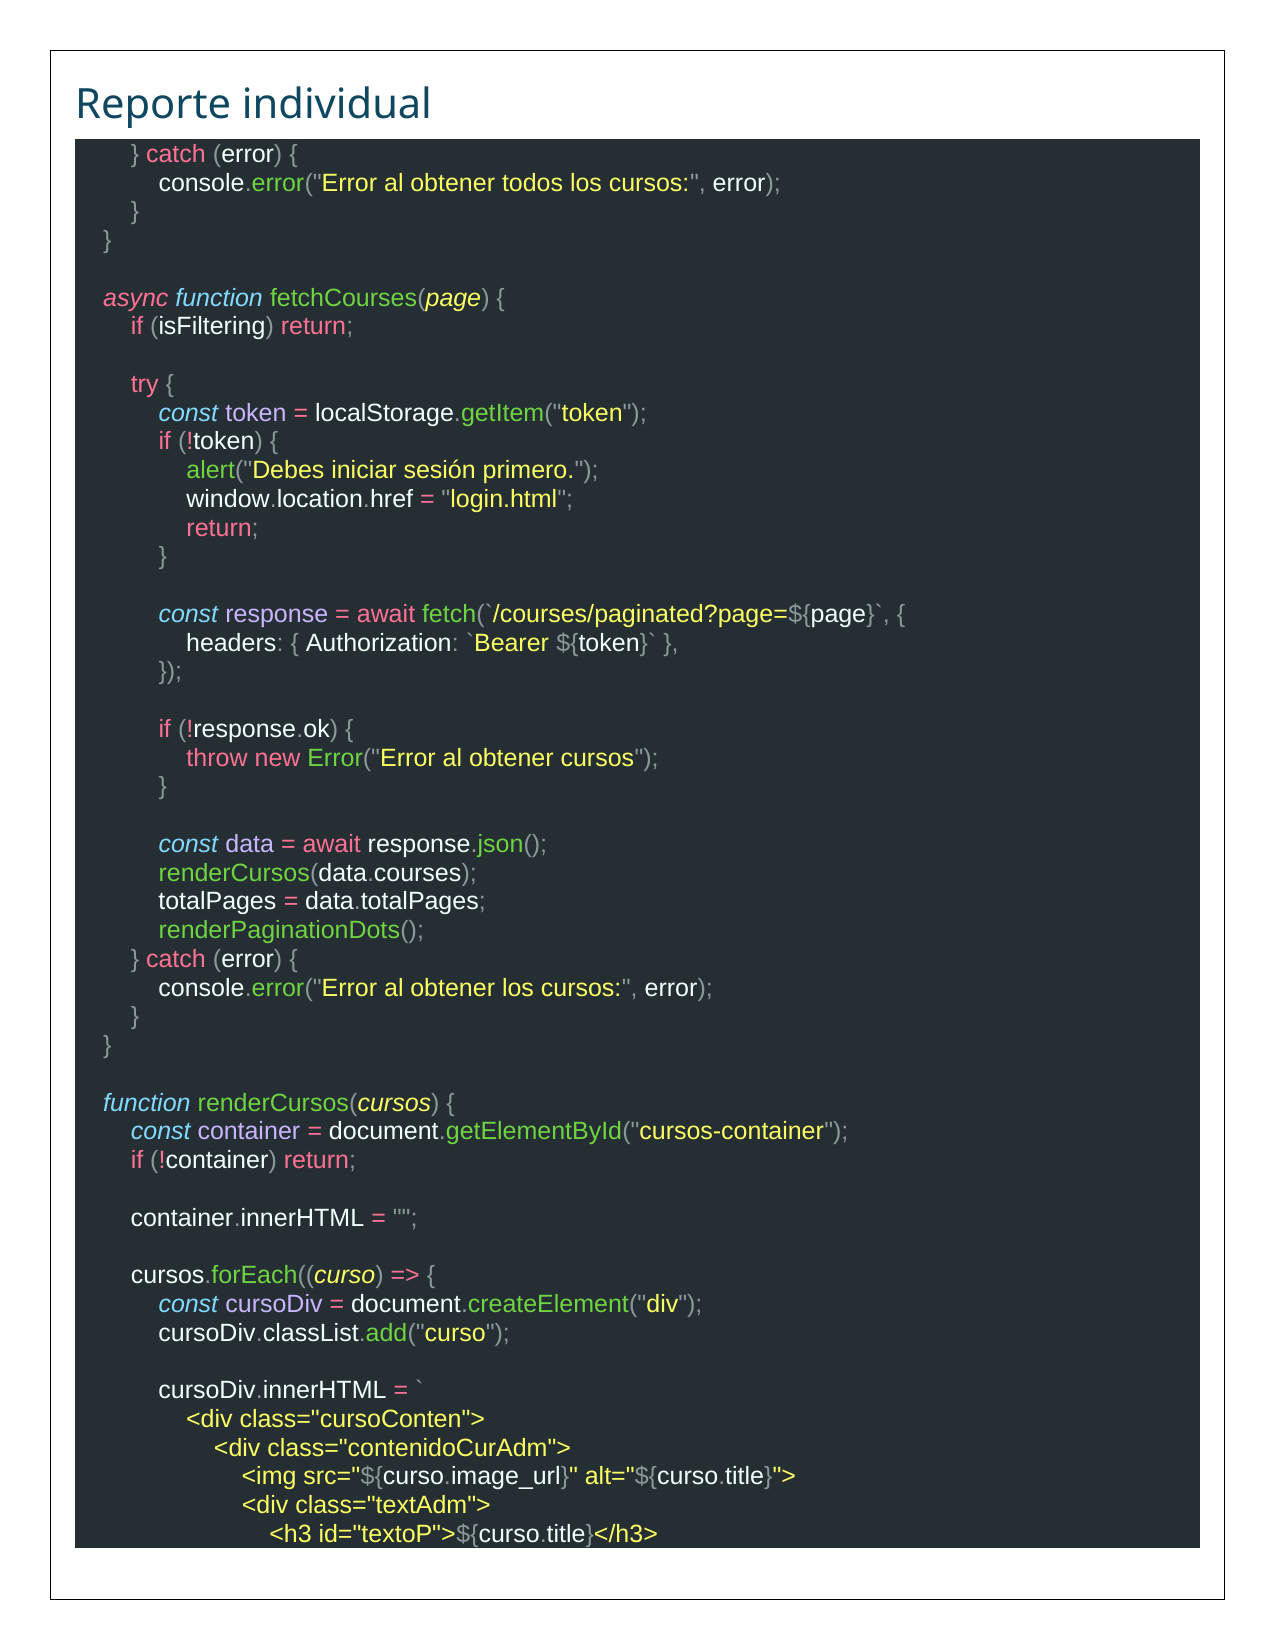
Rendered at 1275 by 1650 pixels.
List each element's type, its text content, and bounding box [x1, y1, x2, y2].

text } [75, 1030, 1200, 1059]
text } catch (error) { [75, 139, 1200, 168]
text window.location.href = "login.html"; [75, 484, 1200, 513]
text totalPages = data.totalPages; [75, 886, 1200, 915]
text if (!token) { [75, 426, 1200, 455]
text renderPaginationDots(); [75, 915, 1200, 944]
text <div class="textAdm"> [75, 1490, 1200, 1519]
text if (isFiltering) return; [75, 311, 1200, 340]
text } [75, 225, 1200, 254]
text const cursoDiv = document.createElement("div"); [75, 1289, 1200, 1318]
text return; [75, 513, 1200, 541]
text <h3 id="textoP">${curso.title}</h3> [75, 1519, 1200, 1548]
text if (!response.ok) { [75, 714, 1200, 743]
text console.error("Error al obtener todos los cursos:", error); [75, 168, 1200, 196]
text try { [75, 369, 1200, 398]
text } [75, 1001, 1200, 1030]
text cursoDiv.innerHTML = ` [75, 1375, 1200, 1404]
text headers: { Authorization: `Bearer ${token}` }, [75, 628, 1200, 656]
text } [75, 771, 1200, 800]
text console.error("Error al obtener los cursos:", error); [75, 973, 1200, 1001]
text const container = document.getElementById("cursos-container"); [75, 1116, 1200, 1145]
text cursos.forEach((curso) => { [75, 1260, 1200, 1289]
text }); [75, 656, 1200, 685]
text } [75, 196, 1200, 225]
text if (!container) return; [75, 1145, 1200, 1174]
text } [75, 541, 1200, 570]
text function renderCursos(cursos) { [75, 1088, 1200, 1116]
text cursoDiv.classList.add("curso"); [75, 1318, 1200, 1346]
text async function fetchCourses(page) { [75, 283, 1200, 311]
text renderCursos(data.courses); [75, 858, 1200, 886]
text throw new Error("Error al obtener cursos"); [75, 743, 1200, 771]
text <div class="contenidoCurAdm"> [75, 1433, 1200, 1461]
text container.innerHTML = ""; [75, 1203, 1200, 1231]
text const data = await response.json(); [75, 829, 1200, 858]
text const token = localStorage.getItem("token"); [75, 398, 1200, 426]
text <div class="cursoConten"> [75, 1404, 1200, 1433]
text } catch (error) { [75, 944, 1200, 973]
text const response = await fetch(`/courses/paginated?page=${page}`, { [75, 599, 1200, 628]
text <img src="${curso.image_url}" alt="${curso.title}"> [75, 1461, 1200, 1490]
text alert("Debes iniciar sesión primero."); [75, 455, 1200, 484]
